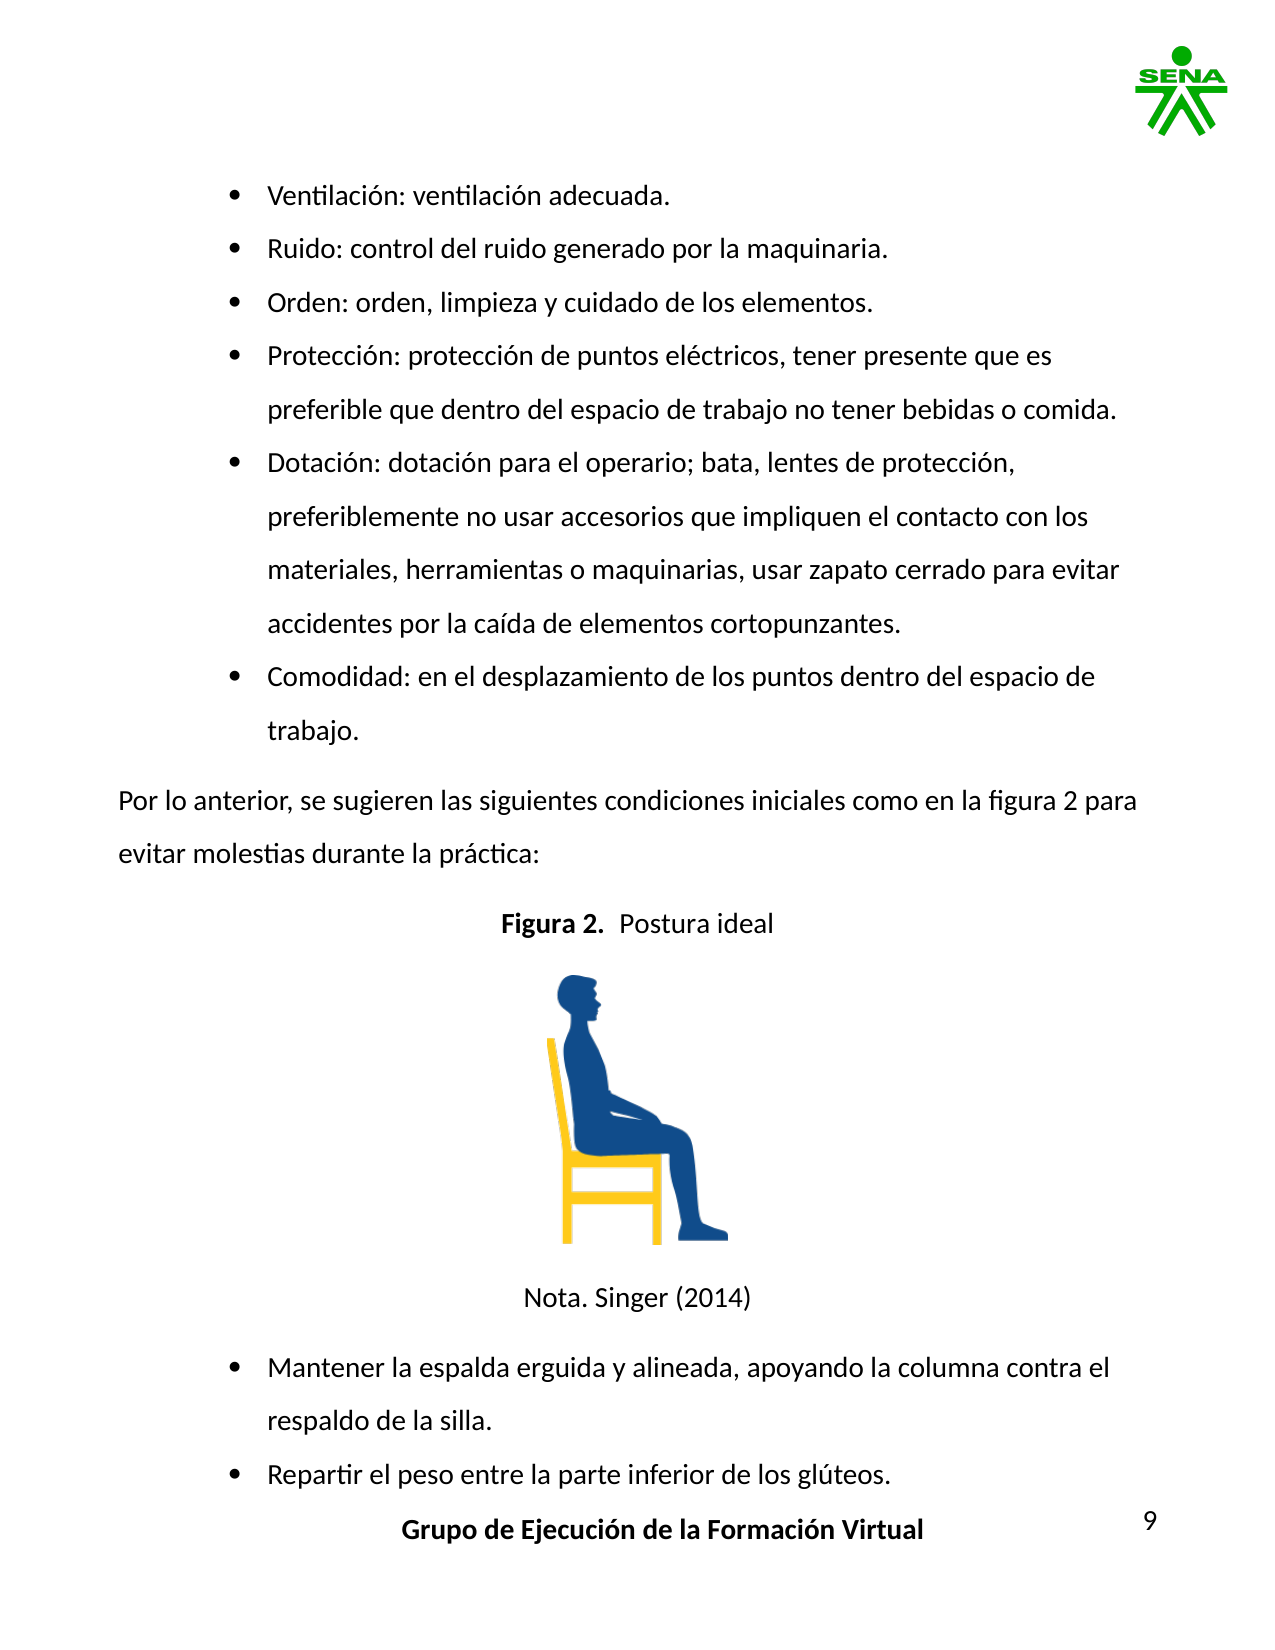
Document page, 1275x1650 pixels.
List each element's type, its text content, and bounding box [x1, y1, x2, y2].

list Ventilación: ventilación adecuada. [229, 177, 1157, 213]
list Mantener la espalda erguida y alineada, apoyando la columna contra el respaldo de la silla. [229, 1349, 1157, 1438]
list Comodidad: en el desplazamiento de los puntos dentro del espacio de trabajo. [229, 658, 1157, 747]
list Ruido: control del ruido generado por la maquinaria. [229, 231, 1157, 266]
text Nota. Singer (2014) [118, 1279, 1157, 1314]
picture [1135, 46, 1228, 136]
picture [547, 975, 728, 1245]
text Por lo anterior, se sugieren las siguientes condiciones iniciales como en la figura 2 para evitar molestias durante la práctica: [118, 782, 1157, 871]
list Protección: protección de puntos eléctricos, tener presente que es preferible que dentro del espacio de trabajo no tener bebidas o comida. [229, 337, 1157, 427]
list Orden: orden, limpieza y cuidado de los elementos. [229, 284, 1157, 320]
text Postura ideal [118, 905, 1157, 941]
list Dotación: dotación para el operario; bata, lentes de protección, preferiblemente no usar accesorios que impliquen el contacto con los materiales, herramientas o maquinarias, usar zapato cerrado para evitar accidentes por la caída de elementos cortopunzantes. [229, 444, 1157, 640]
list Repartir el peso entre la parte inferior de los glúteos. [229, 1456, 1157, 1491]
